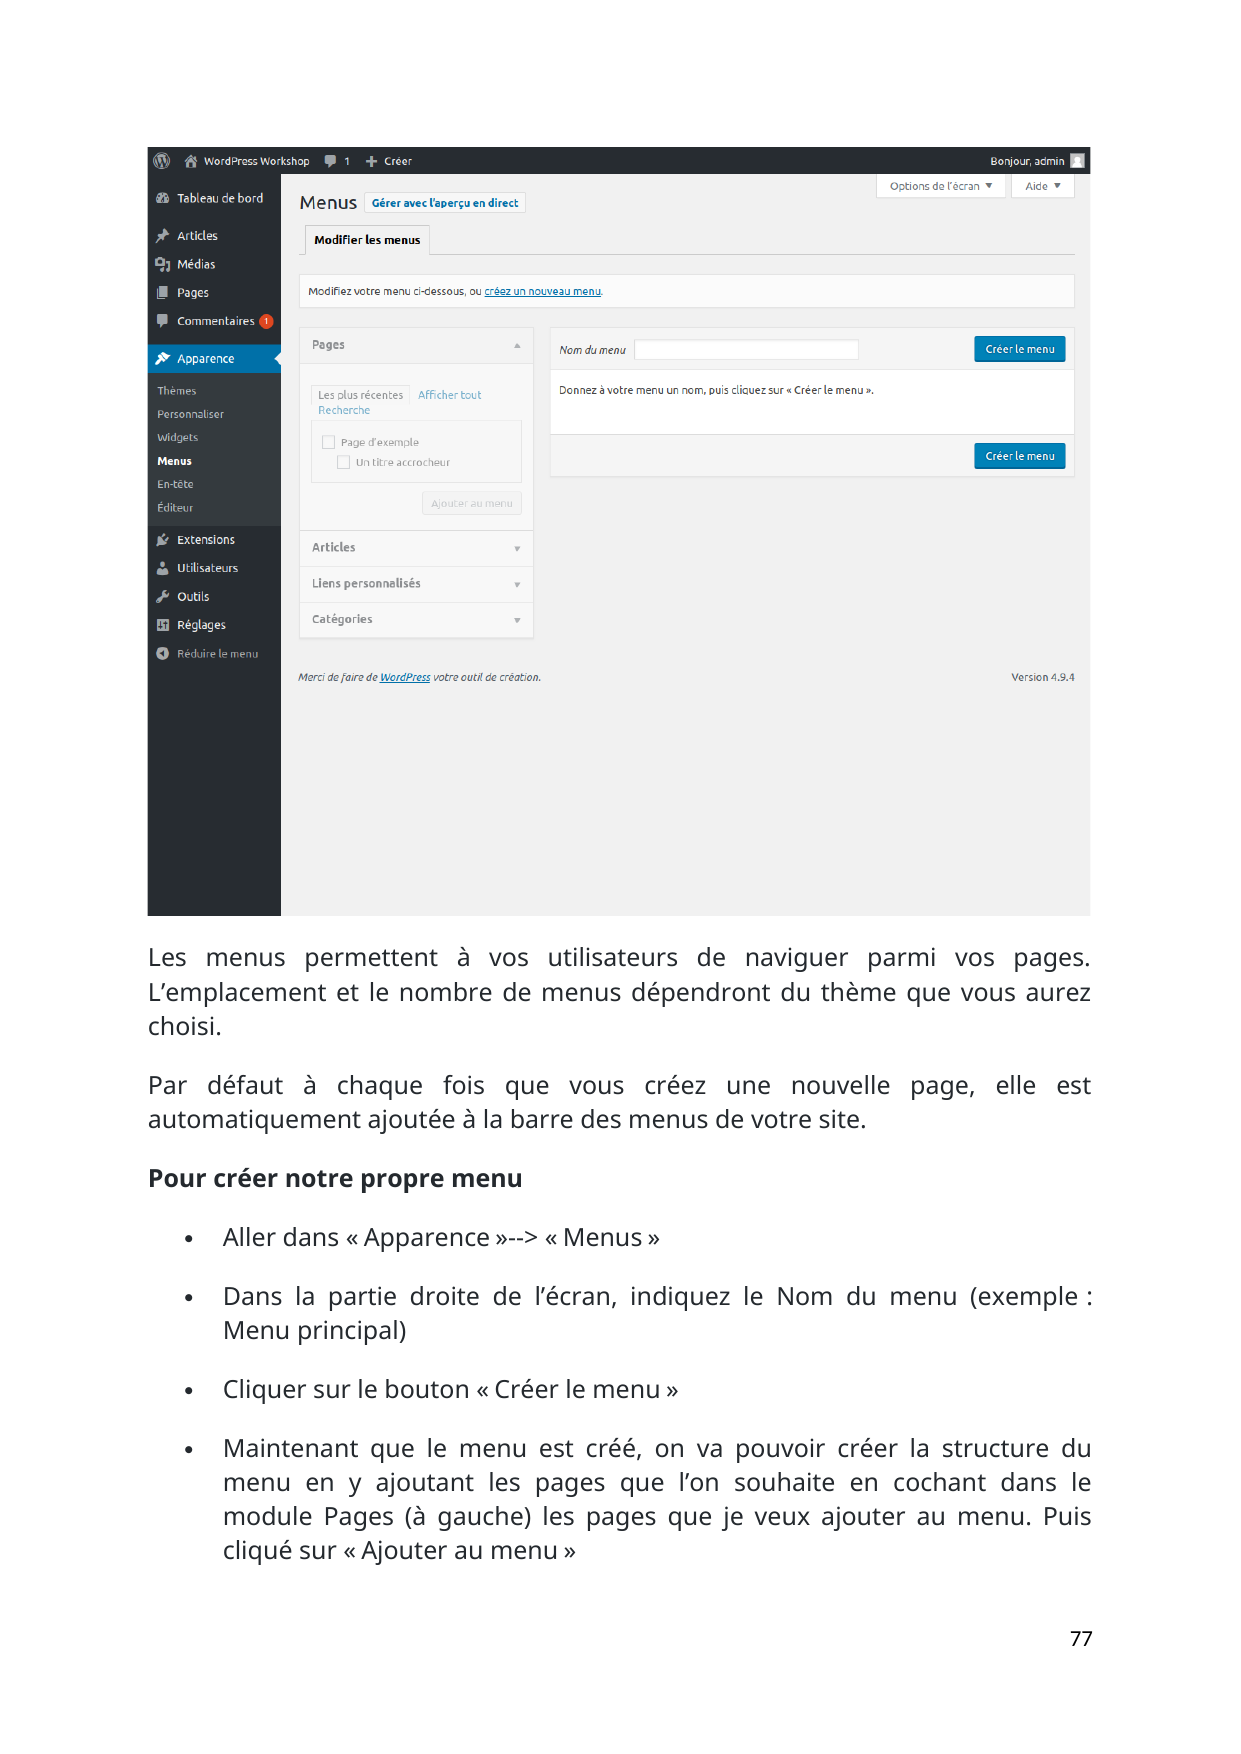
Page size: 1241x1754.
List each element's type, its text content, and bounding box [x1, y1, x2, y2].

list Aller dans « Apparence »--> « Menus » [185, 1219, 1093, 1253]
text Par défaut à chaque fois que vous créez une nouvelle page, elle est automatiquement ajoutée à la barre des menus de votre site. [148, 1067, 1093, 1135]
list Cliquer sur le bouton « Créer le menu » [185, 1372, 1093, 1406]
text Les menus permettent à vos utilisateurs de naviguer parmi vos pages. L’emplacement et le nombre de menus dépendront du thème que vous aurez choisi. [148, 940, 1093, 1042]
picture [147, 147, 1091, 916]
text Pour créer notre propre menu [148, 1160, 1093, 1194]
picture [156, 353, 169, 364]
list Maintenant que le menu est créé, on va pouvoir créer la structure du menu en y ajoutant les pages que l’on souhaite en cochant dans le module Pages (à gauche) les pages que je veux ajouter au menu. Puis cliqué sur « Ajouter au menu » [185, 1431, 1093, 1567]
list Dans la partie droite de l’écran, indiquez le Nom du menu (exemple : Menu principal) [185, 1278, 1093, 1347]
